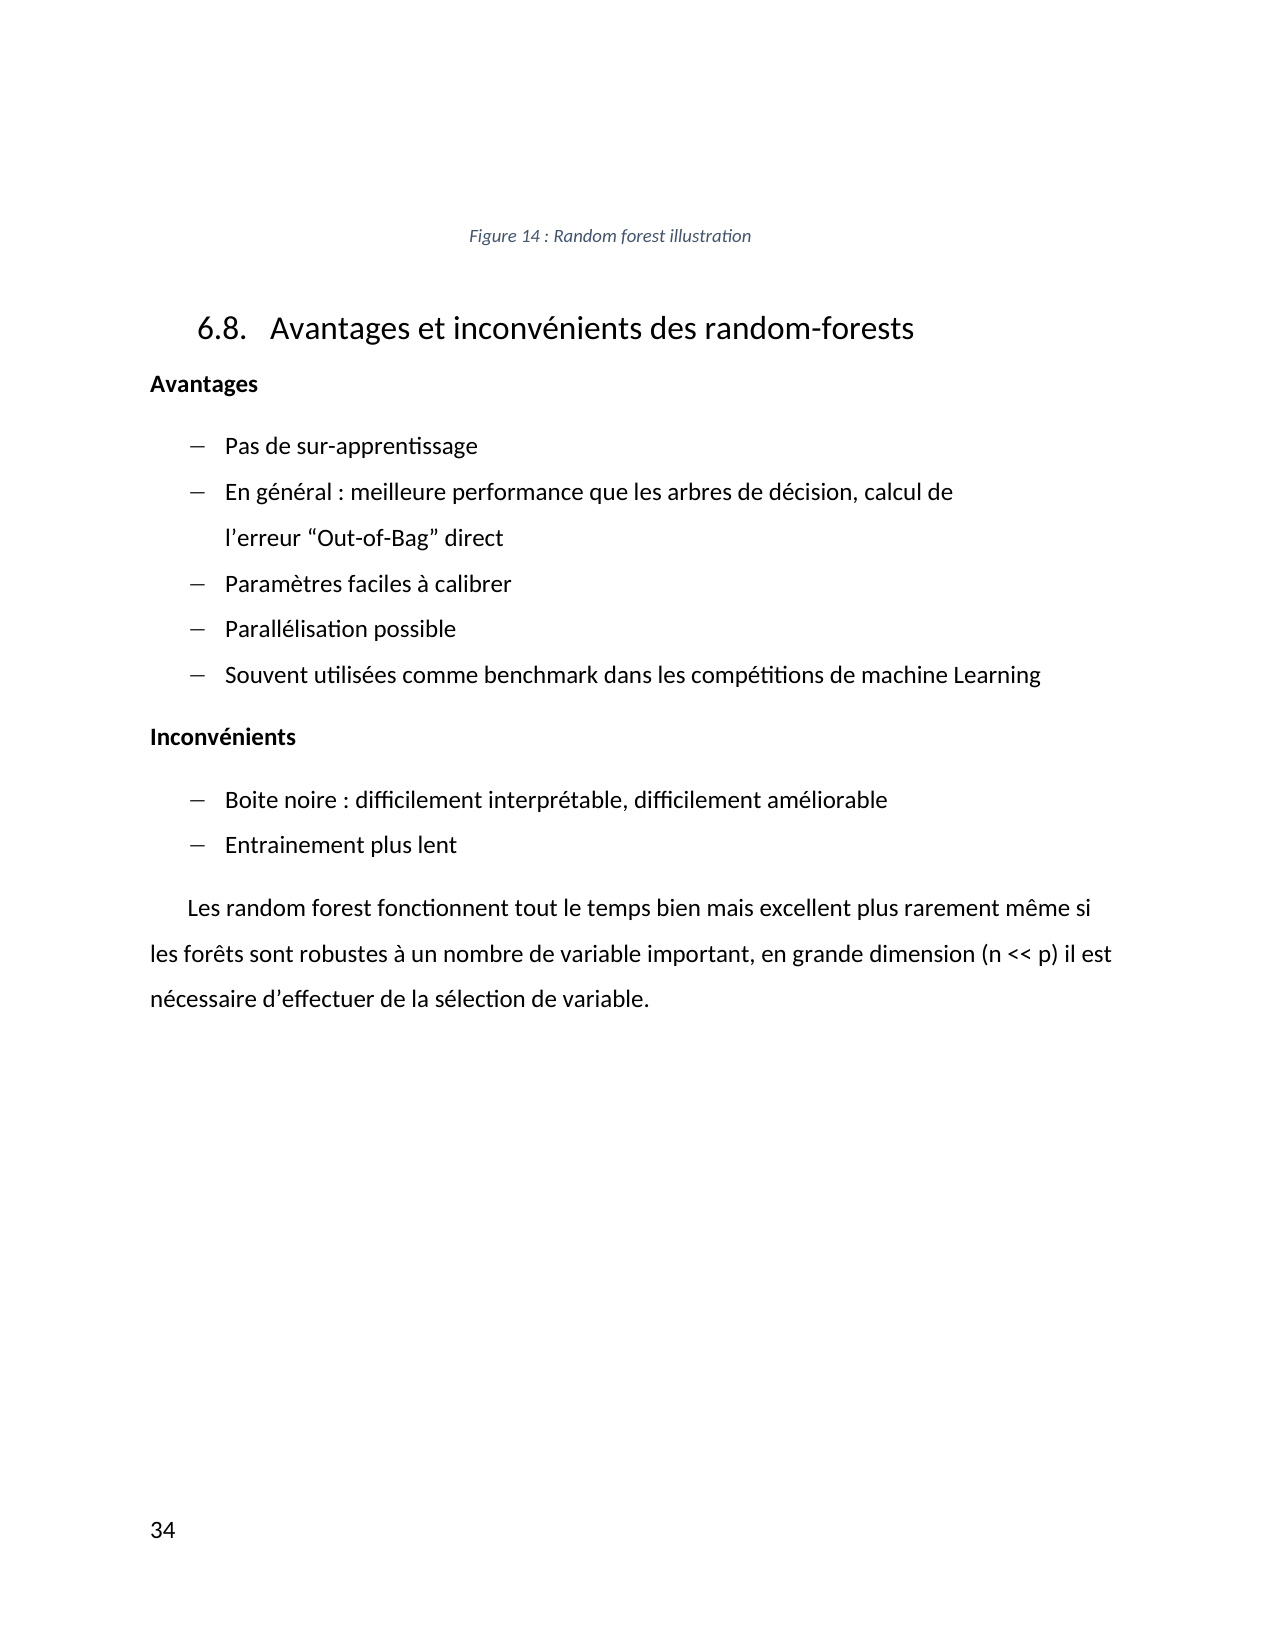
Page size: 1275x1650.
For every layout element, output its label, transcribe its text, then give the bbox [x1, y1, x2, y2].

list Pas de sur-apprentissage [187, 431, 1125, 461]
list Parallélisation possible [187, 613, 1125, 644]
text Les random forest fonctionnent tout le temps bien mais excellent plus rarement même si les forêts sont robustes à un nombre de variable important, en grande dimension (n << p) il est nécessaire d’effectuer de la sélection de variable. [150, 892, 1125, 1060]
list En général : meilleure performance que les arbres de décision, calcul de l’erreur “Out-of-Bag” direct [187, 476, 1125, 552]
subtitle Inconvénients [150, 722, 1125, 752]
list Paramètres faciles à calibrer [187, 568, 1125, 598]
list Souvent utilisées comme benchmark dans les compétitions de machine Learning [187, 659, 1125, 690]
subtitle Avantages [150, 368, 1125, 399]
list Boite noire : difficilement interprétable, difficilement améliorable [187, 784, 1125, 814]
list Entrainement plus lent [187, 830, 1125, 860]
subtitle Avantages et inconvénients des random-forests [197, 307, 1125, 348]
